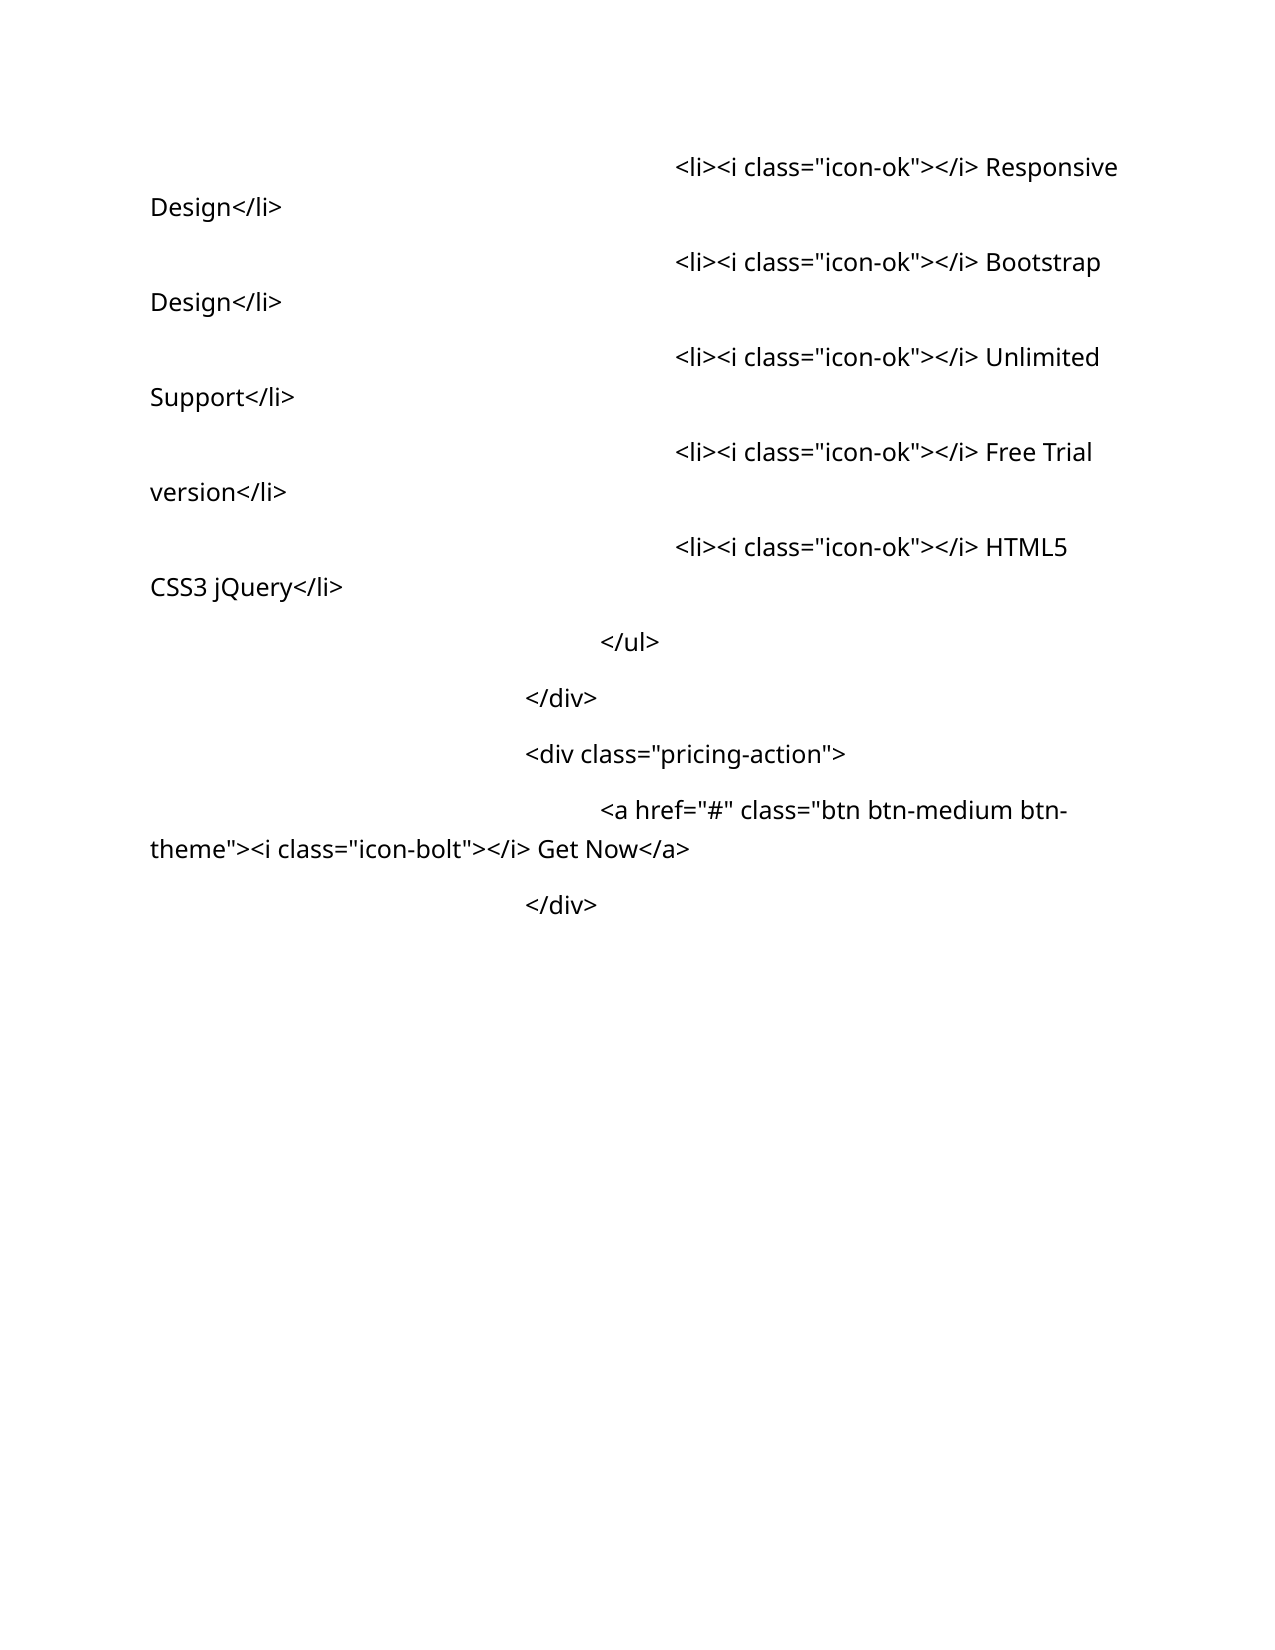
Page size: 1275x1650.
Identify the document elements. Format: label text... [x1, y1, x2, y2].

text </div> [150, 681, 1125, 715]
text <li><i class="icon-ok"></i> Free Trial version</li> [150, 435, 1125, 508]
text <li><i class="icon-ok"></i> Unlimited Support</li> [150, 340, 1125, 413]
text </ul> [150, 625, 1125, 659]
text <div class="pricing-action"> [150, 737, 1125, 771]
text <a href="#" class="btn btn-medium btn-theme"><i class="icon-bolt"></i> Get Now</a> [150, 792, 1125, 866]
text <li><i class="icon-ok"></i> Responsive Design</li> [150, 150, 1125, 223]
text </div> [150, 887, 1125, 922]
text <li><i class="icon-ok"></i> HTML5 CSS3 jQuery</li> [150, 530, 1125, 603]
text <li><i class="icon-ok"></i> Bootstrap Design</li> [150, 245, 1125, 318]
